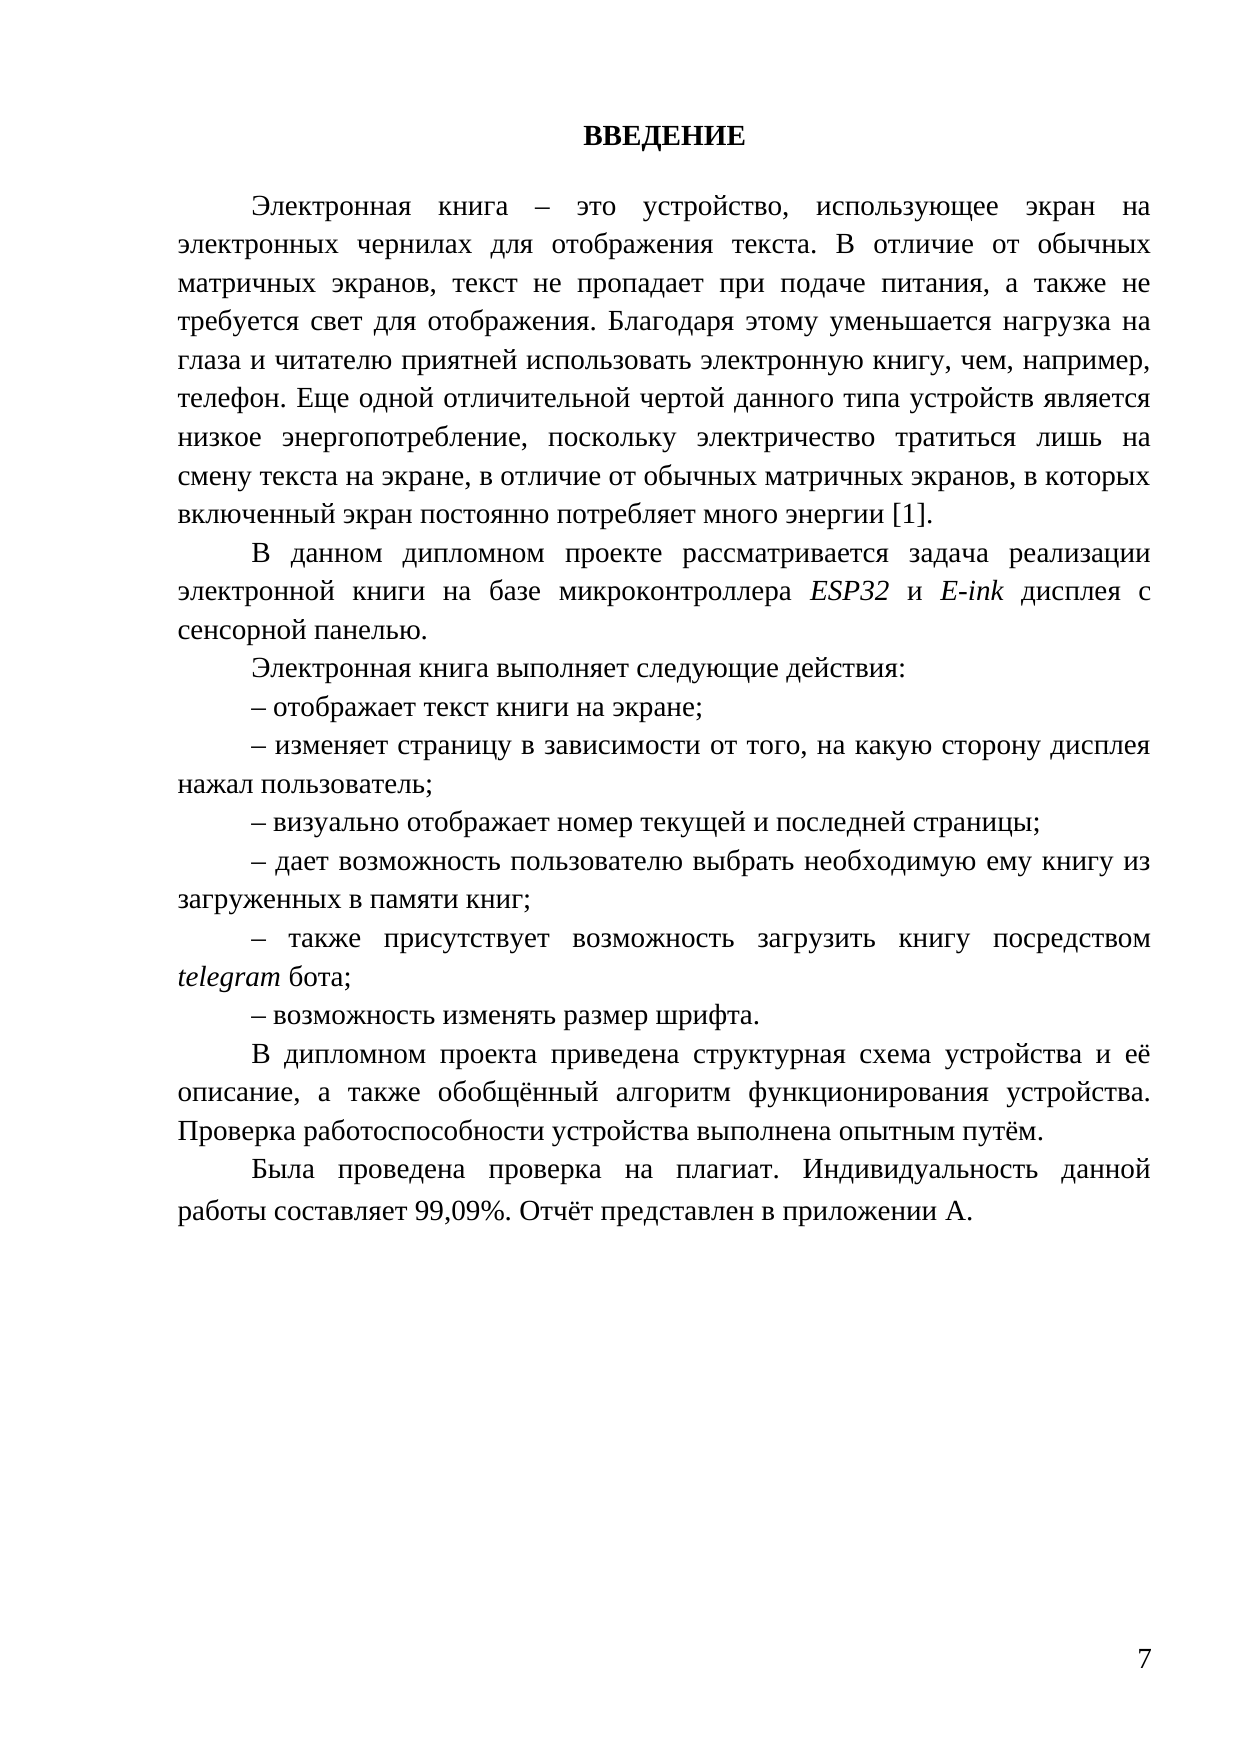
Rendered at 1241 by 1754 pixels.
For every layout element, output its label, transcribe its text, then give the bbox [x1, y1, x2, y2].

text Электронная книга – это устройство, использующее экран на электронных чернилах для отображения текста. В отличие от обычных матричных экранов, текст не пропадает при подаче питания, а также не требуется свет для отображения. Благодаря этому уменьшается нагрузка на глаза и читателю приятней использовать электронную книгу, чем, например, телефон. Еще одной отличительной чертой данного типа устройств является низкое энергопотребление, поскольку электричество тратиться лишь на смену текста на экране, в отличие от обычных матричных экранов, в которых включенный экран постоянно потребляет много энергии [1]. [177, 188, 1152, 530]
text Электронная книга выполняет следующие действия: [177, 650, 1152, 684]
text – возможность изменять размер шрифта. [177, 997, 1152, 1031]
text Введение [177, 118, 1152, 152]
text – изменяет страницу в зависимости от того, на какую сторону дисплея нажал пользователь; [177, 727, 1152, 799]
text – визуально отображает номер текущей и последней страницы; [177, 804, 1152, 838]
text – дает возможность пользователю выбрать необходимую ему книгу из загруженных в памяти книг; [177, 843, 1152, 915]
text В данном дипломном проекте рассматривается задача реализации электронной книги на базе микроконтроллера ESP32 и E-ink дисплея с сенсорной панелью. [177, 535, 1152, 645]
text – также присутствует возможность загрузить книгу посредством telegram бота; [177, 920, 1152, 992]
text В дипломном проекта приведена структурная схема устройства и её описание, а также обобщённый алгоритм функционирования устройства. Проверка работоспособности устройства выполнена опытным путём. [177, 1036, 1152, 1146]
text – отображает текст книги на экране; [177, 689, 1152, 722]
text Была проведена проверка на плагиат. Индивидуальность данной работы составляет 99,09%. Отчёт представлен в приложении A. [177, 1151, 1152, 1227]
